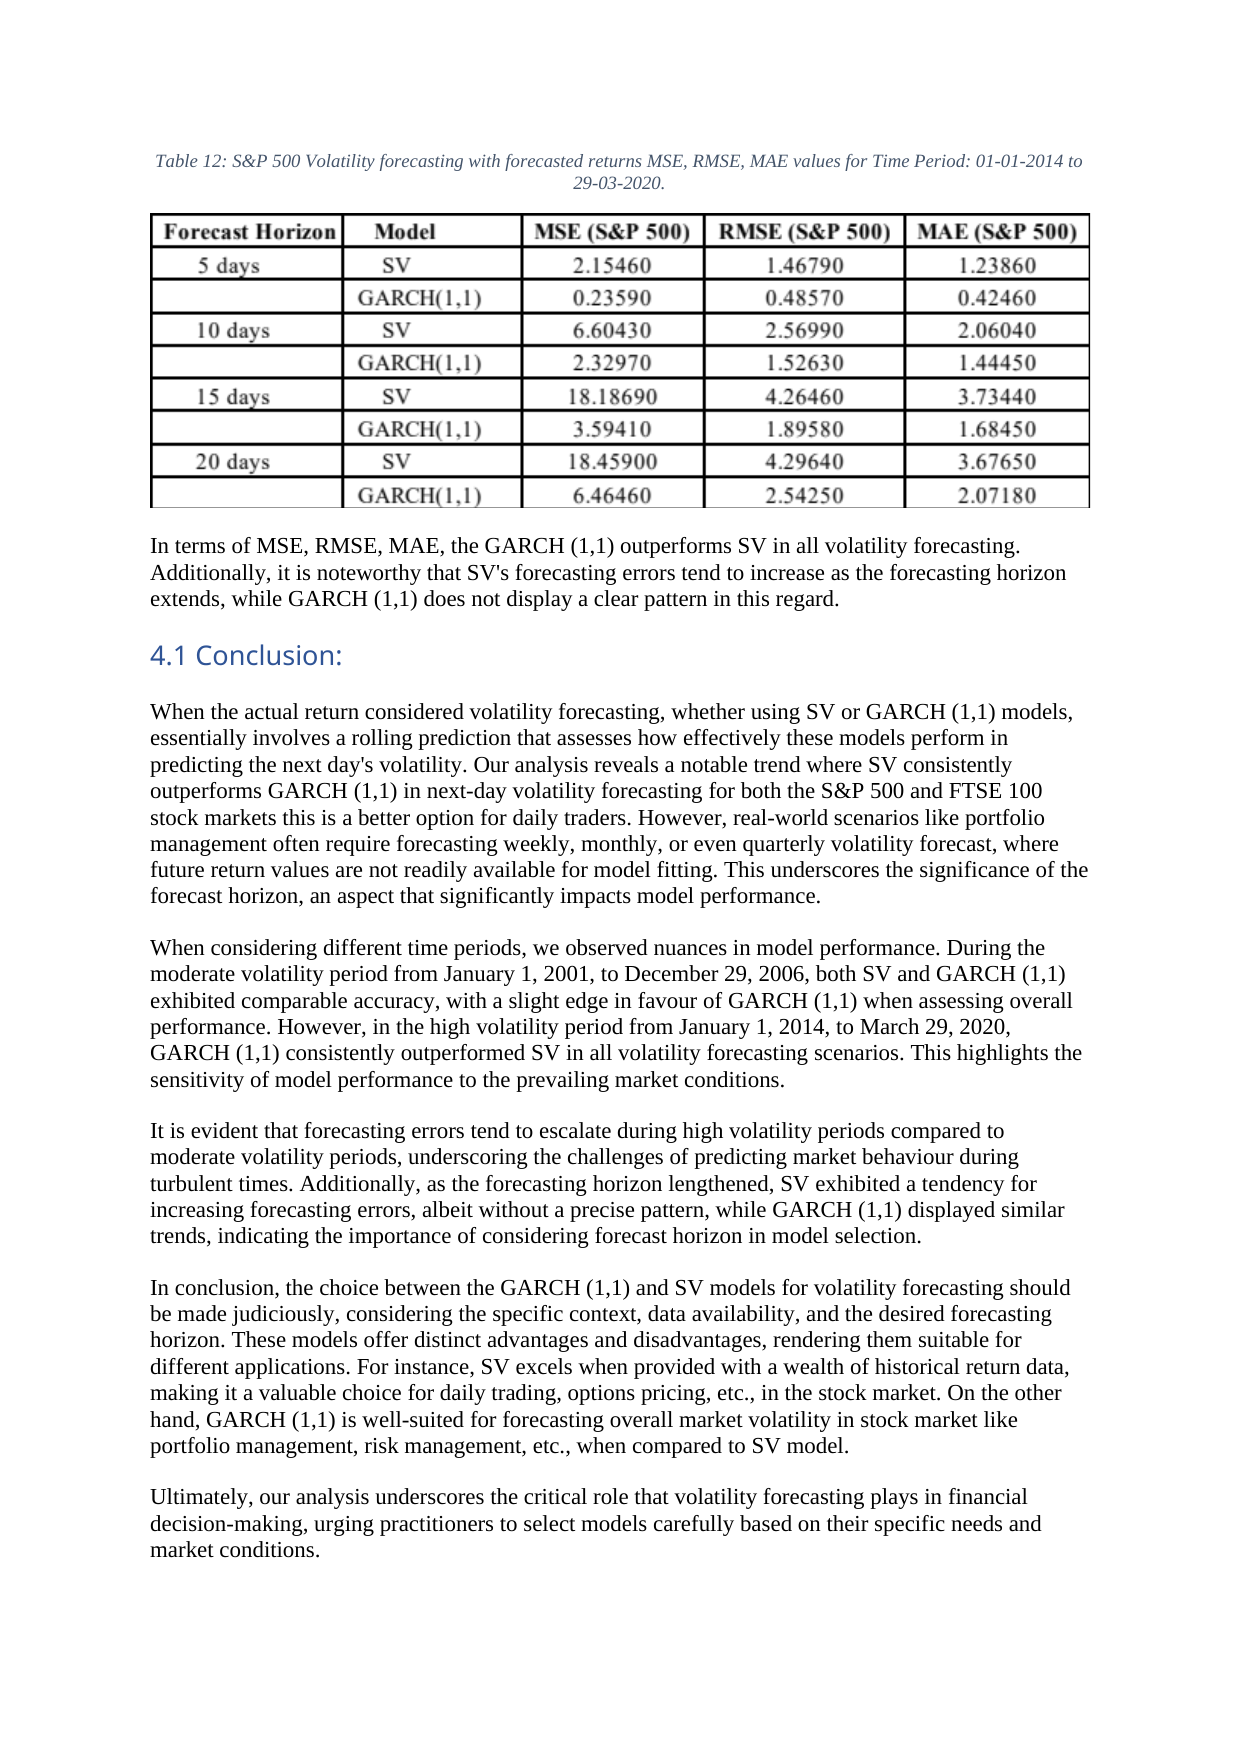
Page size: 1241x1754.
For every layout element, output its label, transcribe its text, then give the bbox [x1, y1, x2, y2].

subtitle 4.1 Conclusion: [150, 636, 1090, 673]
text In conclusion, the choice between the GARCH (1,1) and SV models for volatility forecasting should be made judiciously, considering the specific context, data availability, and the desired forecasting horizon. These models offer distinct advantages and disadvantages, rendering them suitable for different applications. For instance, SV excels when provided with a wealth of historical return data, making it a valuable choice for daily trading, options pricing, etc., in the stock market. On the other hand, GARCH (1,1) is well-suited for forecasting overall market volatility in stock market like portfolio management, risk management, etc., when compared to SV model. [150, 1274, 1090, 1458]
text When considering different time periods, we observed nuances in model performance. During the moderate volatility period from January 1, 2001, to December 29, 2006, both SV and GARCH (1,1) exhibited comparable accuracy, with a slight edge in favour of GARCH (1,1) when assessing overall performance. However, in the high volatility period from January 1, 2014, to March 29, 2020, GARCH (1,1) consistently outperformed SV in all volatility forecasting scenarios. This highlights the sensitivity of model performance to the prevailing market conditions. [150, 934, 1090, 1092]
text Ultimately, our analysis underscores the critical role that volatility forecasting plays in financial decision-making, urging practitioners to select models carefully based on their specific needs and market conditions. [150, 1483, 1090, 1562]
text It is evident that forecasting errors tend to escalate during high volatility periods compared to moderate volatility periods, underscoring the challenges of predicting market behaviour during turbulent times. Additionally, as the forecasting horizon lengthened, SV exhibited a tendency for increasing forecasting errors, albeit without a precise pattern, while GARCH (1,1) displayed similar trends, indicating the importance of considering forecast horizon in model selection. [150, 1117, 1090, 1249]
text When the actual return considered volatility forecasting, whether using SV or GARCH (1,1) models, essentially involves a rolling prediction that assesses how effectively these models perform in predicting the next day's volatility. Our analysis reveals a notable trend where SV consistently outperforms GARCH (1,1) in next-day volatility forecasting for both the S&P 500 and FTSE 100 stock markets this is a better option for daily traders. However, real-world scenarios like portfolio management often require forecasting weekly, monthly, or even quarterly volatility forecast, where future return values are not readily available for model fitting. This underscores the significance of the forecast horizon, an aspect that significantly impacts model performance. [150, 698, 1090, 909]
text In terms of MSE, RMSE, MAE, the GARCH (1,1) outperforms SV in all volatility forecasting. Additionally, it is noteworthy that SV's forecasting errors tend to increase as the forecasting horizon extends, while GARCH (1,1) does not display a clear pattern in this regard. [150, 532, 1090, 611]
